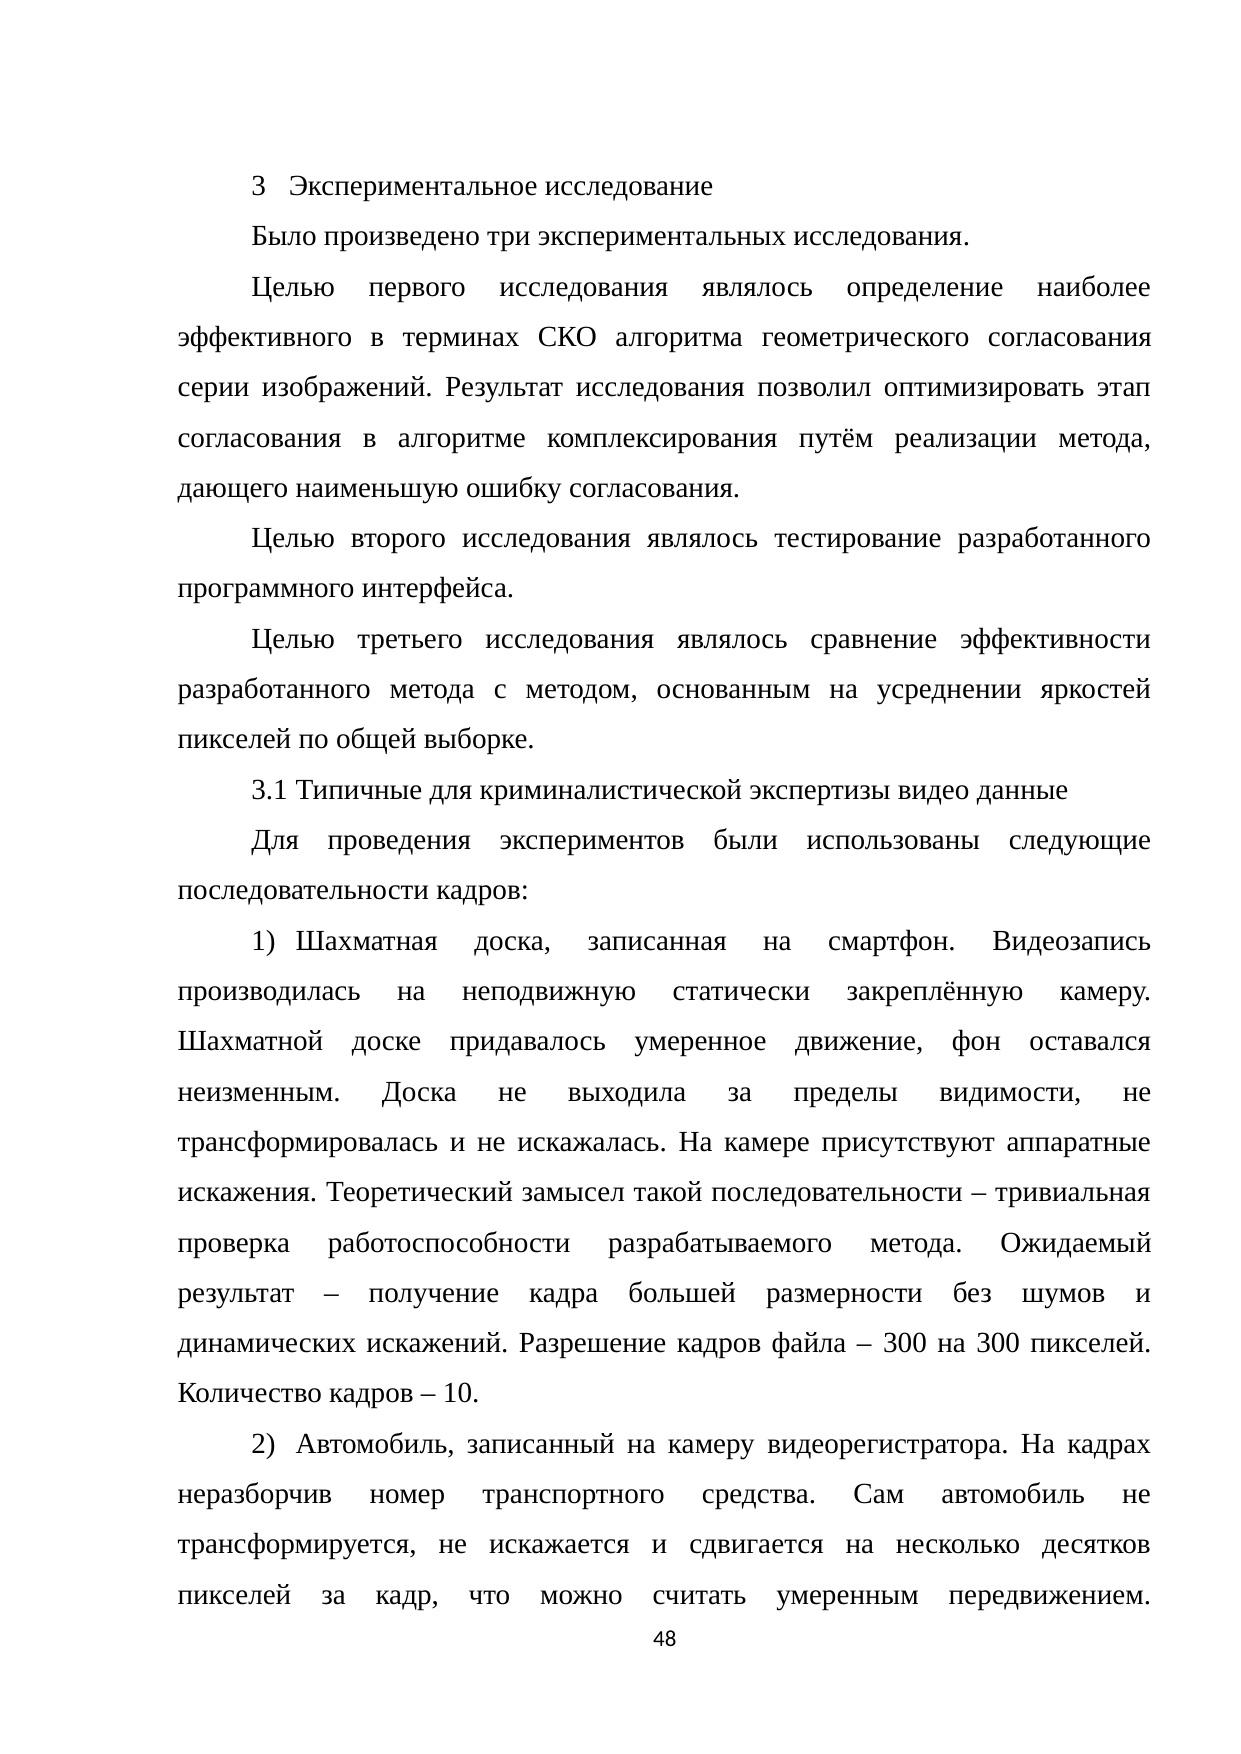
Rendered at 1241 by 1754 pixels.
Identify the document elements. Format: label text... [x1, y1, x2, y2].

text Было произведено три экспериментальных исследования. [177, 218, 1152, 252]
list Типичные для криминалистической экспертизы видео данные [177, 772, 1152, 805]
list Экспериментальное исследование [251, 168, 1152, 202]
text Целью третьего исследования являлось сравнение эффективности разработанного метода с методом, основанным на усреднении яркостей пикселей по общей выборке. [177, 621, 1152, 755]
text Целью первого исследования являлось определение наиболее эффективного в терминах СКО алгоритма геометрического согласования серии изображений. Результат исследования позволил оптимизировать этап согласования в алгоритме комплексирования путём реализации метода, дающего наименьшую ошибку согласования. [177, 269, 1152, 503]
list Шахматная доска, записанная на смартфон. Видеозапись производилась на неподвижную статически закреплённую камеру. Шахматной доске придавалось умеренное движение, фон оставался неизменным. Доска не выходила за пределы видимости, не трансформировалась и не искажалась. На камере присутствуют аппаратные искажения. Теоретический замысел такой последовательности – тривиальная проверка работоспособности разрабатываемого метода. Ожидаемый результат – получение кадра большей размерности без шумов и динамических искажений. Разрешение кадров файла – 300 на 300 пикселей. Количество кадров – 10. [177, 923, 1152, 1409]
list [177, 1426, 1152, 1610]
text Целью второго исследования являлось тестирование разработанного программного интерфейса. [177, 520, 1152, 604]
text Для проведения экспериментов были использованы следующие последовательности кадров: [177, 822, 1152, 906]
